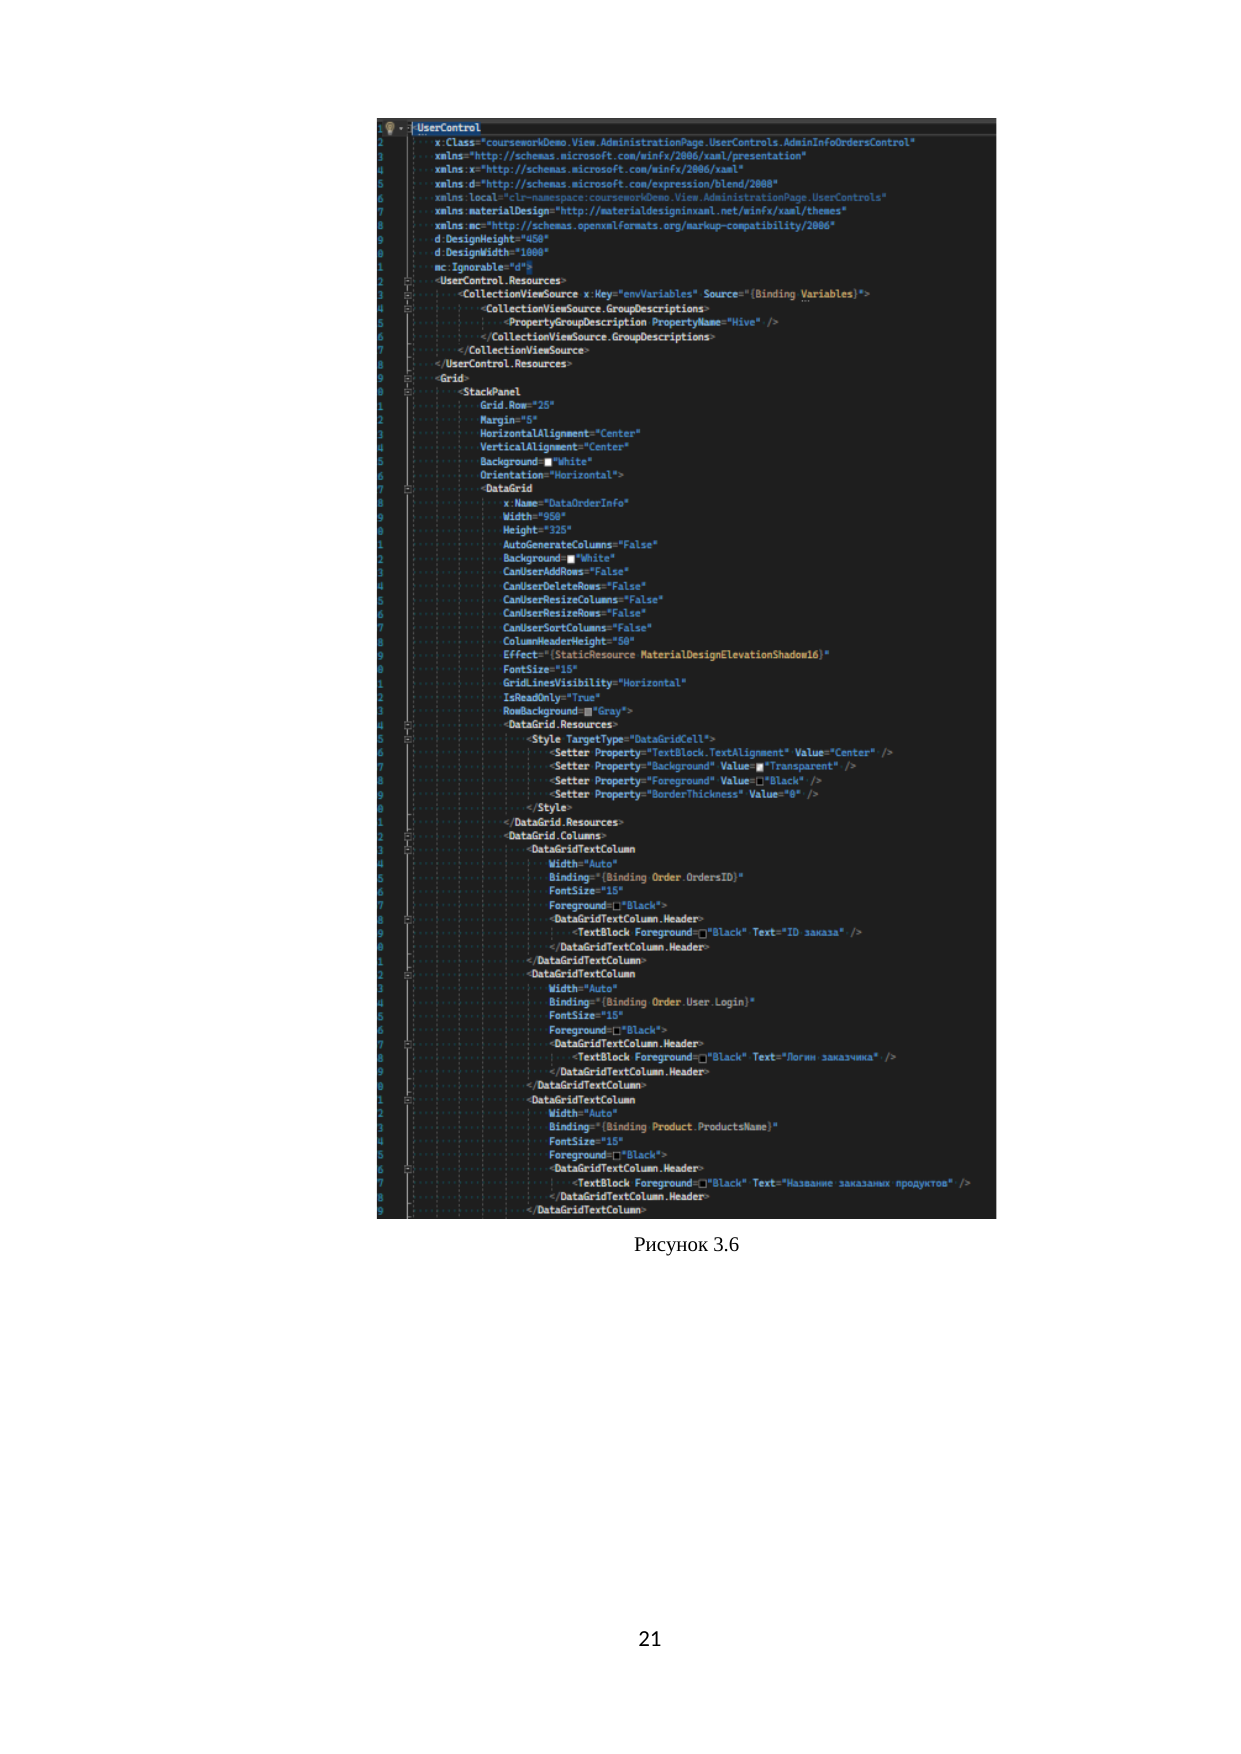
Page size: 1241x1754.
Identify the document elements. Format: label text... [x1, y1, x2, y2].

picture [376, 118, 997, 1219]
text Рисунок 3.6 [148, 1232, 1152, 1256]
